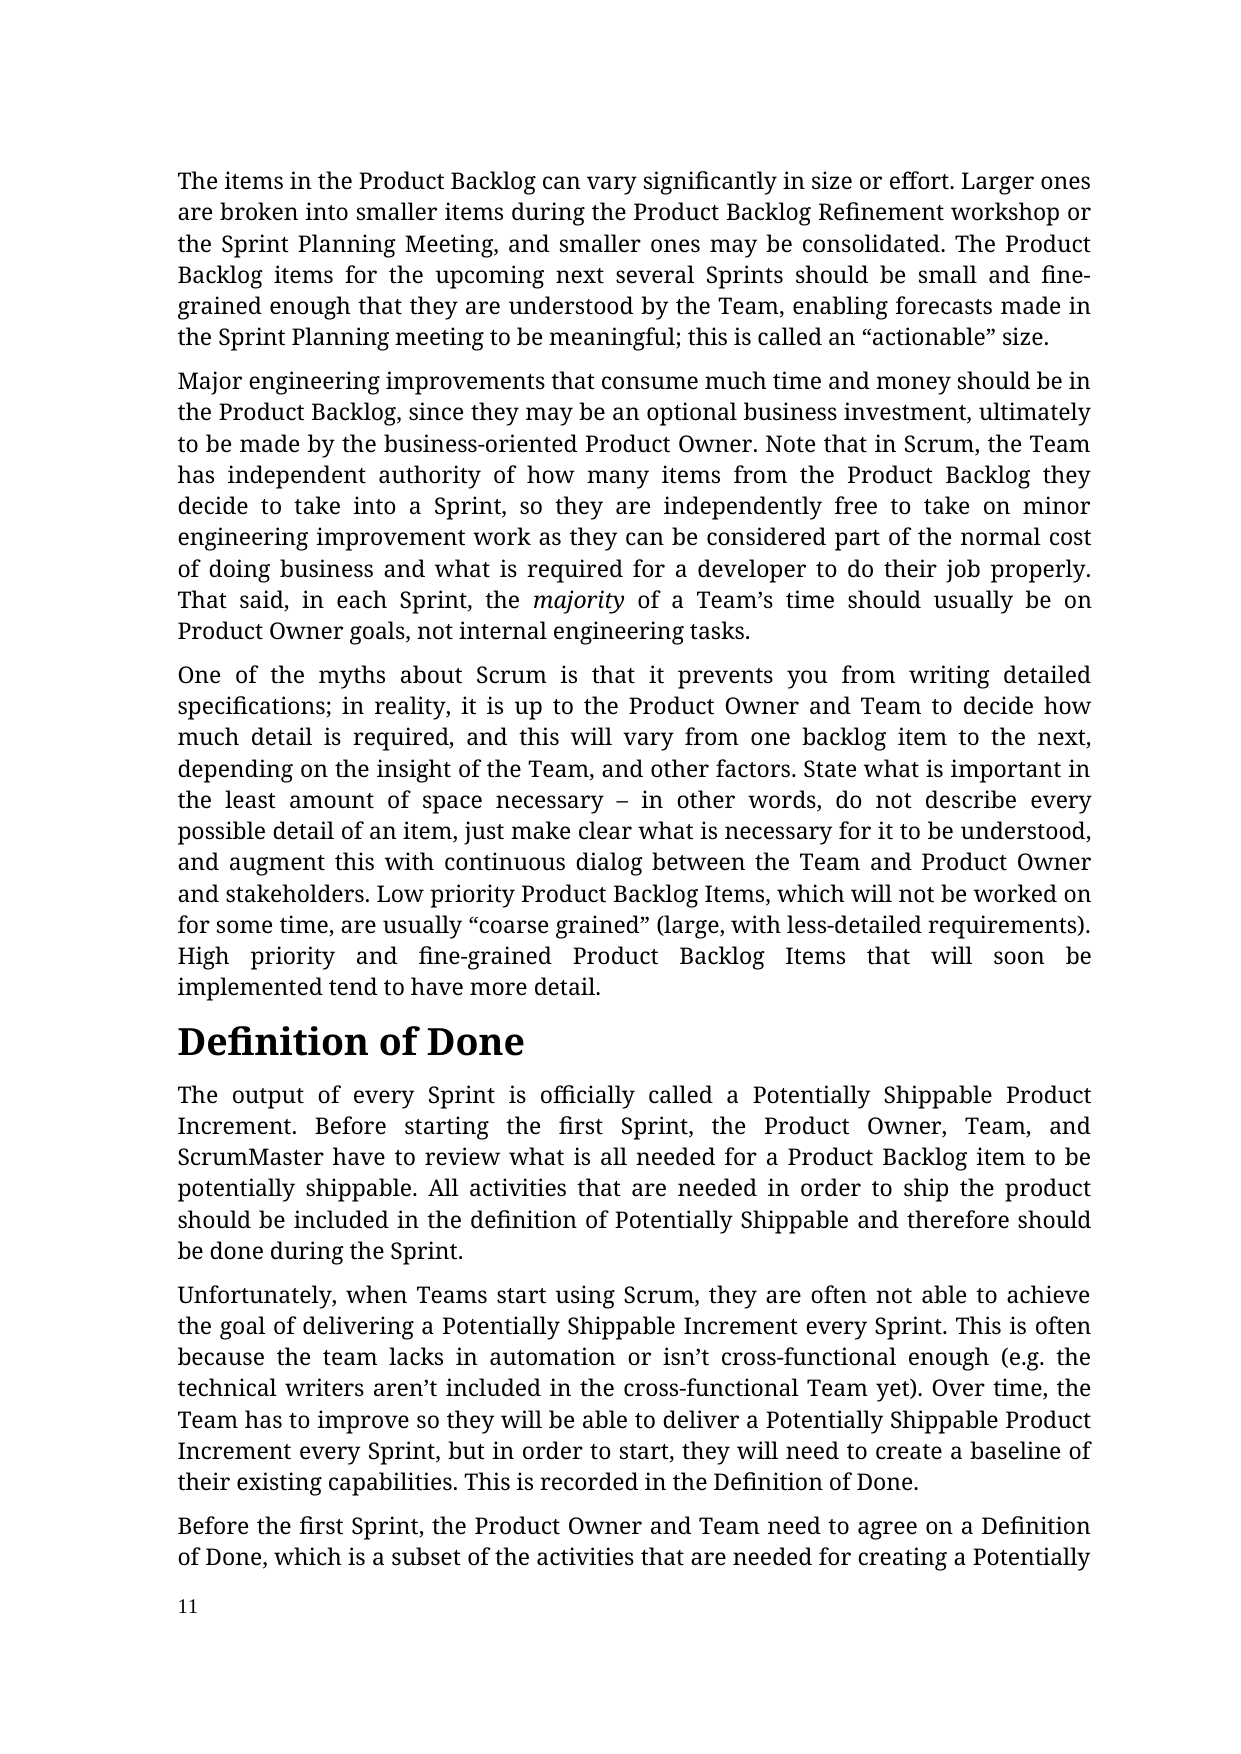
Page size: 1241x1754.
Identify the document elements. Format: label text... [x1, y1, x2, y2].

text The items in the Product Backlog can vary significantly in size or effort. Larger ones are broken into smaller items during the Product Backlog Refinement workshop or the Sprint Planning Meeting, and smaller ones may be consolidated. The Product Backlog items for the upcoming next several Sprints should be small and fine-grained enough that they are understood by the Team, enabling forecasts made in the Sprint Planning meeting to be meaningful; this is called an “actionable” size. [177, 165, 1093, 352]
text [177, 1510, 1093, 1572]
text The output of every Sprint is officially called a Potentially Shippable Product Increment. Before starting the first Sprint, the Product Owner, Team, and ScrumMaster have to review what is all needed for a Product Backlog item to be potentially shippable. All activities that are needed in order to ship the product should be included in the definition of Potentially Shippable and therefore should be done during the Sprint. [177, 1078, 1093, 1266]
text Definition of Done [177, 1015, 1093, 1066]
text Major engineering improvements that consume much time and money should be in the Product Backlog, since they may be an optional business investment, ultimately to be made by the business-oriented Product Owner. Note that in Scrum, the Team has independent authority of how many items from the Product Backlog they decide to take into a Sprint, so they are independently free to take on minor engineering improvement work as they can be considered part of the normal cost of doing business and what is required for a developer to do their job properly. That said, in each Sprint, the majority of a Team’s time should usually be on Product Owner goals, not internal engineering tasks. [177, 365, 1093, 646]
text Unfortunately, when Teams start using Scrum, they are often not able to achieve the goal of delivering a Potentially Shippable Increment every Sprint. This is often because the team lacks in automation or isn’t cross-functional enough (e.g. the technical writers aren’t included in the cross-functional Team yet). Over time, the Team has to improve so they will be able to deliver a Potentially Shippable Product Increment every Sprint, but in order to start, they will need to create a baseline of their existing capabilities. This is recorded in the Definition of Done. [177, 1278, 1093, 1497]
text One of the myths about Scrum is that it prevents you from writing detailed specifications; in reality, it is up to the Product Owner and Team to decide how much detail is required, and this will vary from one backlog item to the next, depending on the insight of the Team, and other factors. State what is important in the least amount of space necessary – in other words, do not describe every possible detail of an item, just make clear what is necessary for it to be understood, and augment this with continuous dialog between the Team and Product Owner and stakeholders. Low priority Product Backlog Items, which will not be worked on for some time, are usually “coarse grained” (large, with less-detailed requirements). High priority and fine-grained Product Backlog Items that will soon be implemented tend to have more detail. [177, 659, 1093, 1002]
